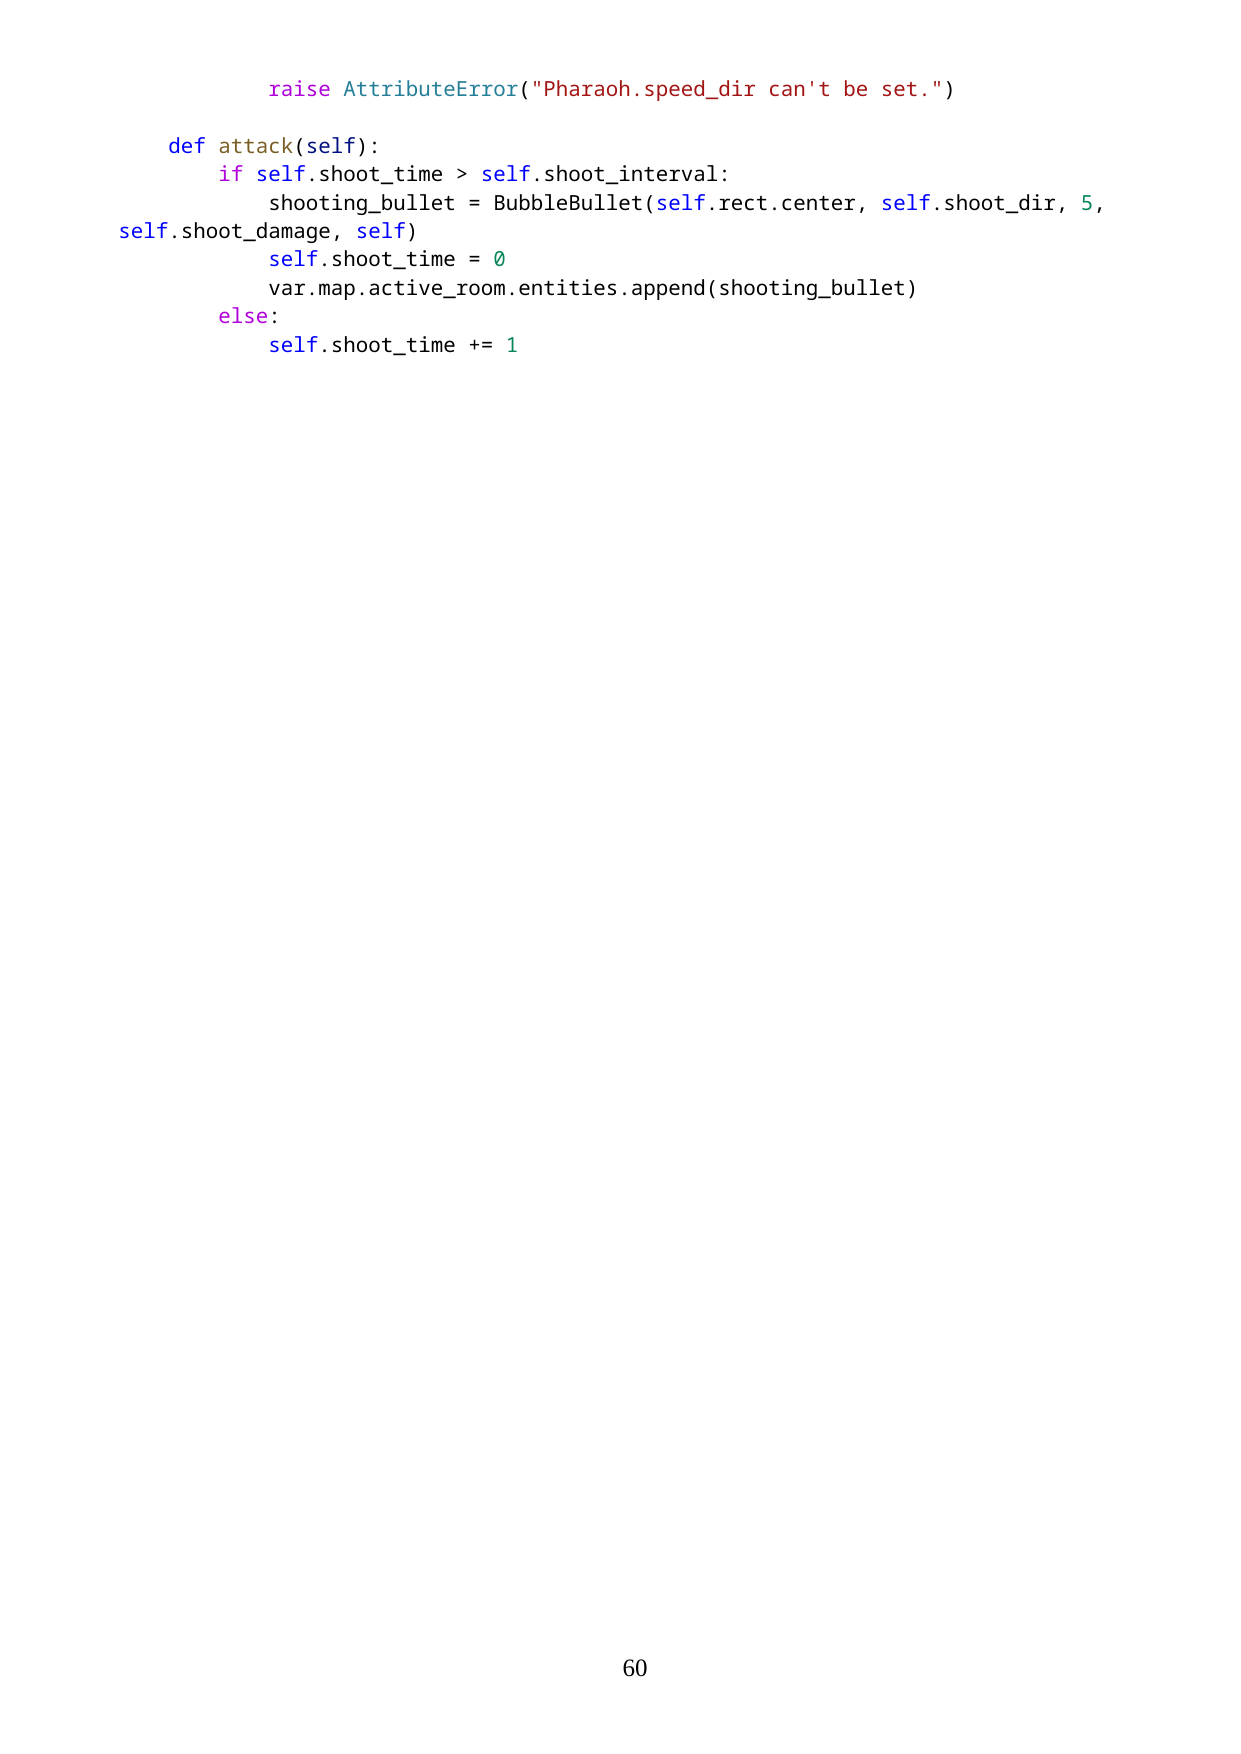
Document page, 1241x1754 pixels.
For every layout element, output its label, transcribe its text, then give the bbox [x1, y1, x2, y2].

text raise AttributeError("Pharaoh.speed_dir can't be set.") [118, 74, 1152, 102]
text var.map.active_room.entities.append(shooting_bullet) [118, 273, 1152, 301]
text self.shoot_time = 0 [118, 244, 1152, 273]
text shooting_bullet = BubbleBullet(self.rect.center, self.shoot_dir, 5, self.shoot_damage, self) [118, 188, 1152, 244]
text else: [118, 301, 1152, 330]
text if self.shoot_time > self.shoot_interval: [118, 159, 1152, 188]
text def attack(self): [118, 131, 1152, 159]
text self.shoot_time += 1 [118, 330, 1152, 358]
